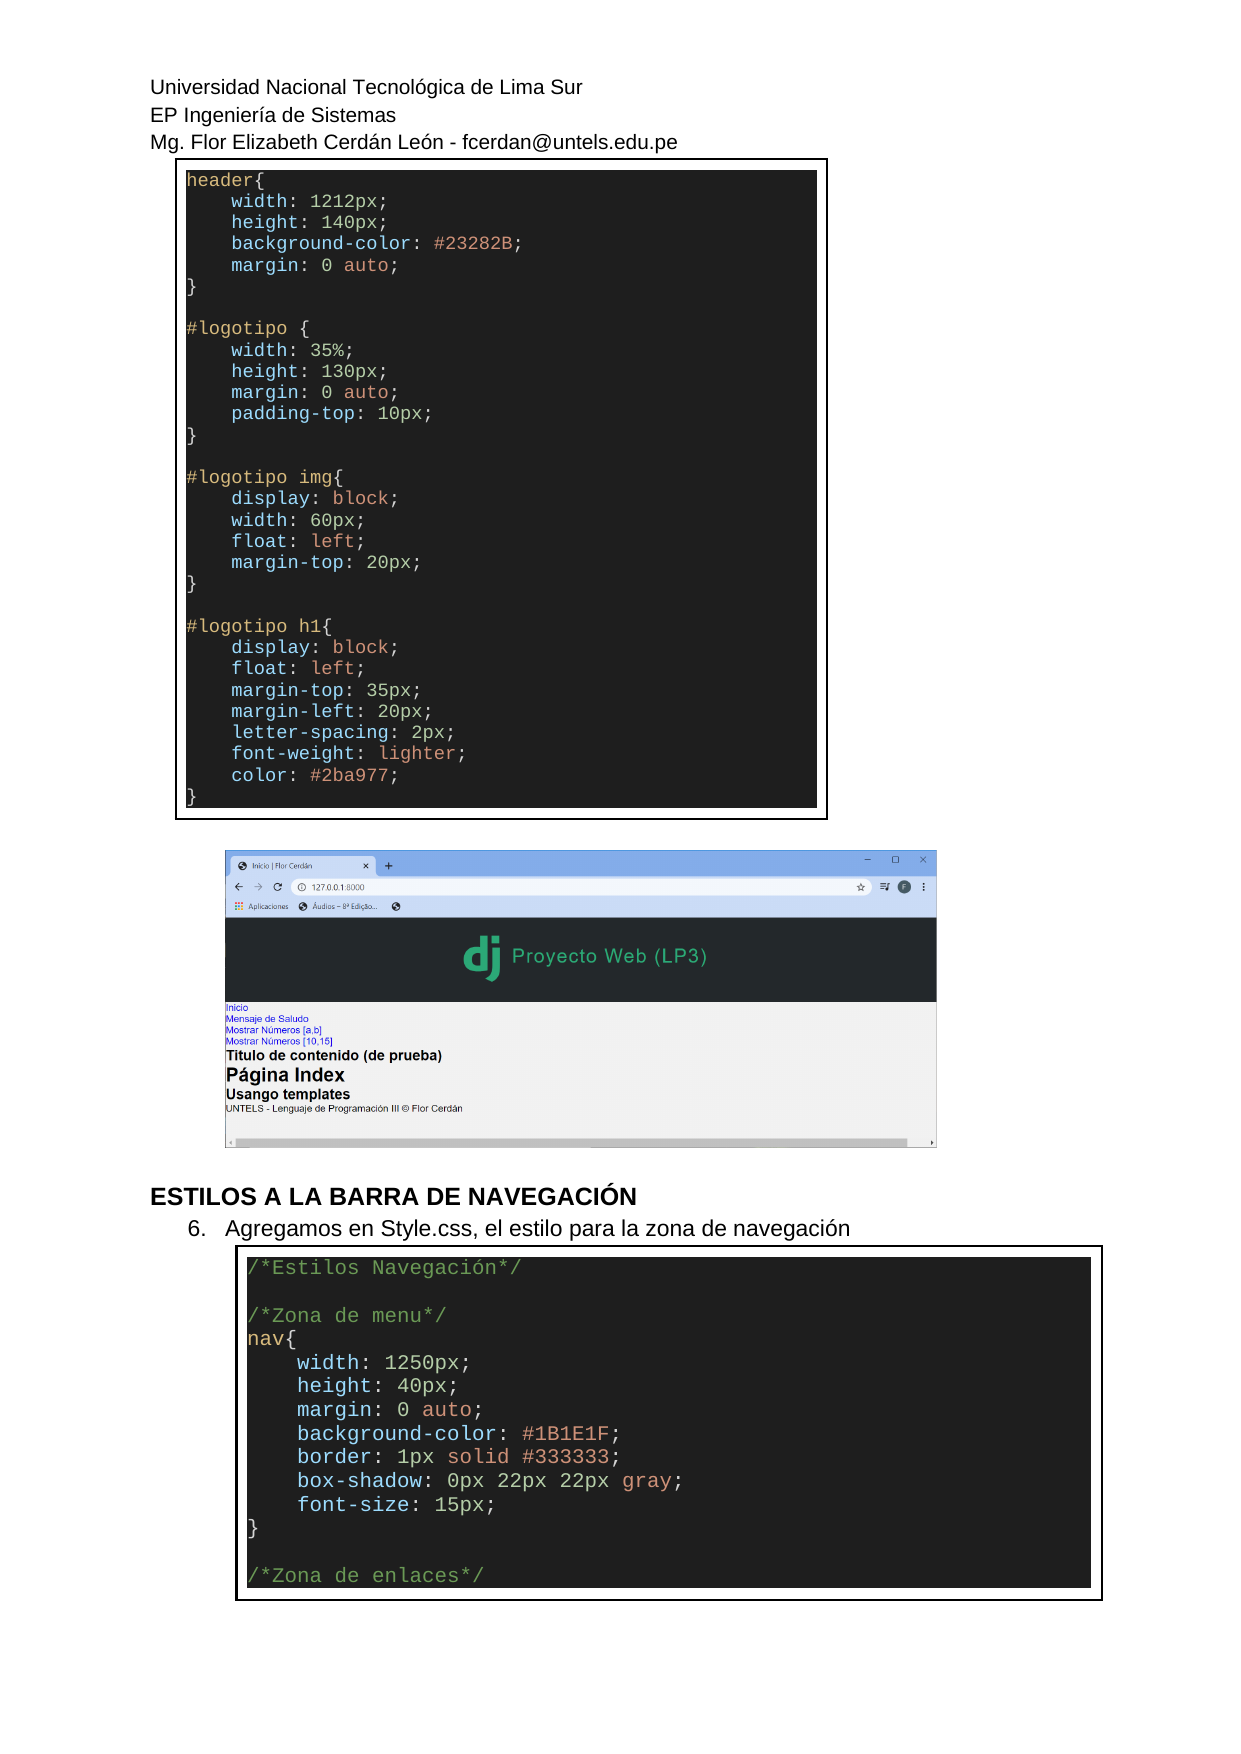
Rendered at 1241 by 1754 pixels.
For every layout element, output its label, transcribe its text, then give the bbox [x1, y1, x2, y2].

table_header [238, 1247, 1101, 1599]
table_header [177, 160, 826, 818]
text ESTILOS A LA BARRA DE NAVEGACIÓN [150, 1182, 1090, 1210]
list Agregamos en Style.css, el estilo para la zona de navegación [187, 1214, 1090, 1241]
picture [225, 850, 937, 1148]
